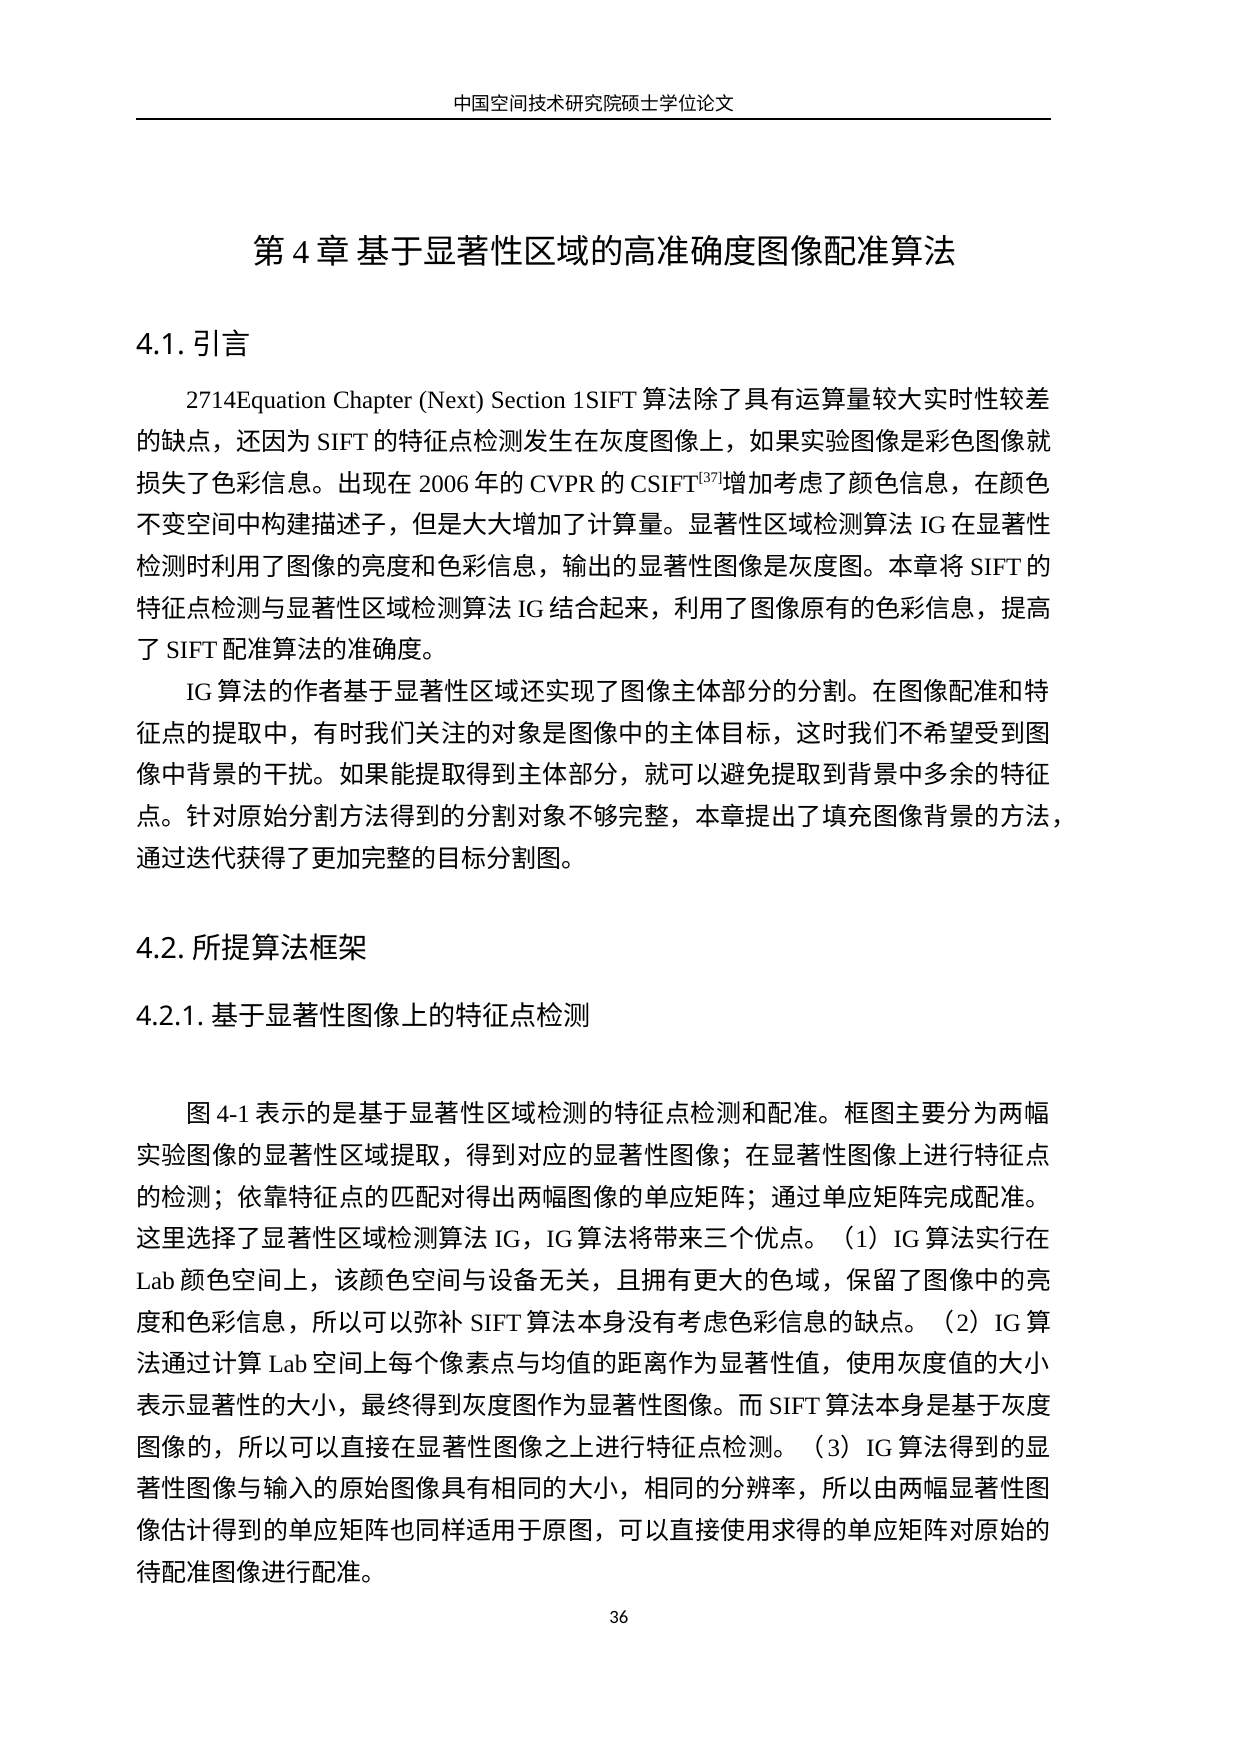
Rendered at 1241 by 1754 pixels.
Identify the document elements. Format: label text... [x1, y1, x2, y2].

subtitle 4.2.1. 基于显著性图像上的特征点检测 [136, 994, 1051, 1034]
subtitle 4.1. 引言 [136, 321, 1051, 363]
text 图4-1表示的是基于显著性区域检测的特征点检测和配准。框图主要分为两幅实验图像的显著性区域提取，得到对应的显著性图像；在显著性图像上进行特征点的检测；依靠特征点的匹配对得出两幅图像的单应矩阵；通过单应矩阵完成配准。这里选择了显著性区域检测算法IG，IG算法将带来三个优点。（1）IG算法实行在Lab颜色空间上，该颜色空间与设备无关，且拥有更大的色域，保留了图像中的亮度和色彩信息，所以可以弥补SIFT算法本身没有考虑色彩信息的缺点。（2）IG算法通过计算Lab空间上每个像素点与均值的距离作为显著性值，使用灰度值的大小表示显著性的大小，最终得到灰度图作为显著性图像。而SIFT算法本身是基于灰度图像的，所以可以直接在显著性图像之上进行特征点检测。（3）IG算法得到的显著性图像与输入的原始图像具有相同的大小，相同的分辨率，所以由两幅显著性图像估计得到的单应矩阵也同样适用于原图，可以直接使用求得的单应矩阵对原始的待配准图像进行配准。 [136, 1089, 1051, 1589]
text SIFT算法除了具有运算量较大实时性较差的缺点，还因为SIFT的特征点检测发生在灰度图像上，如果实验图像是彩色图像就损失了色彩信息。出现在2006年的CVPR的CSIFT[37]增加考虑了颜色信息，在颜色不变空间中构建描述子，但是大大增加了计算量。显著性区域检测算法IG在显著性检测时利用了图像的亮度和色彩信息，输出的显著性图像是灰度图。本章将SIFT的特征点检测与显著性区域检测算法IG结合起来，利用了图像原有的色彩信息，提高了SIFT配准算法的准确度。 [136, 376, 1051, 667]
text IG算法的作者基于显著性区域还实现了图像主体部分的分割。在图像配准和特征点的提取中，有时我们关注的对象是图像中的主体目标，这时我们不希望受到图像中背景的干扰。如果能提取得到主体部分，就可以避免提取到背景中多余的特征点。针对原始分割方法得到的分割对象不够完整，本章提出了填充图像背景的方法，通过迭代获得了更加完整的目标分割图。 [136, 667, 1051, 876]
subtitle 4.2. 所提算法框架 [136, 926, 1051, 967]
subtitle 第4章 基于显著性区域的高准确度图像配准算法 [136, 230, 1051, 271]
